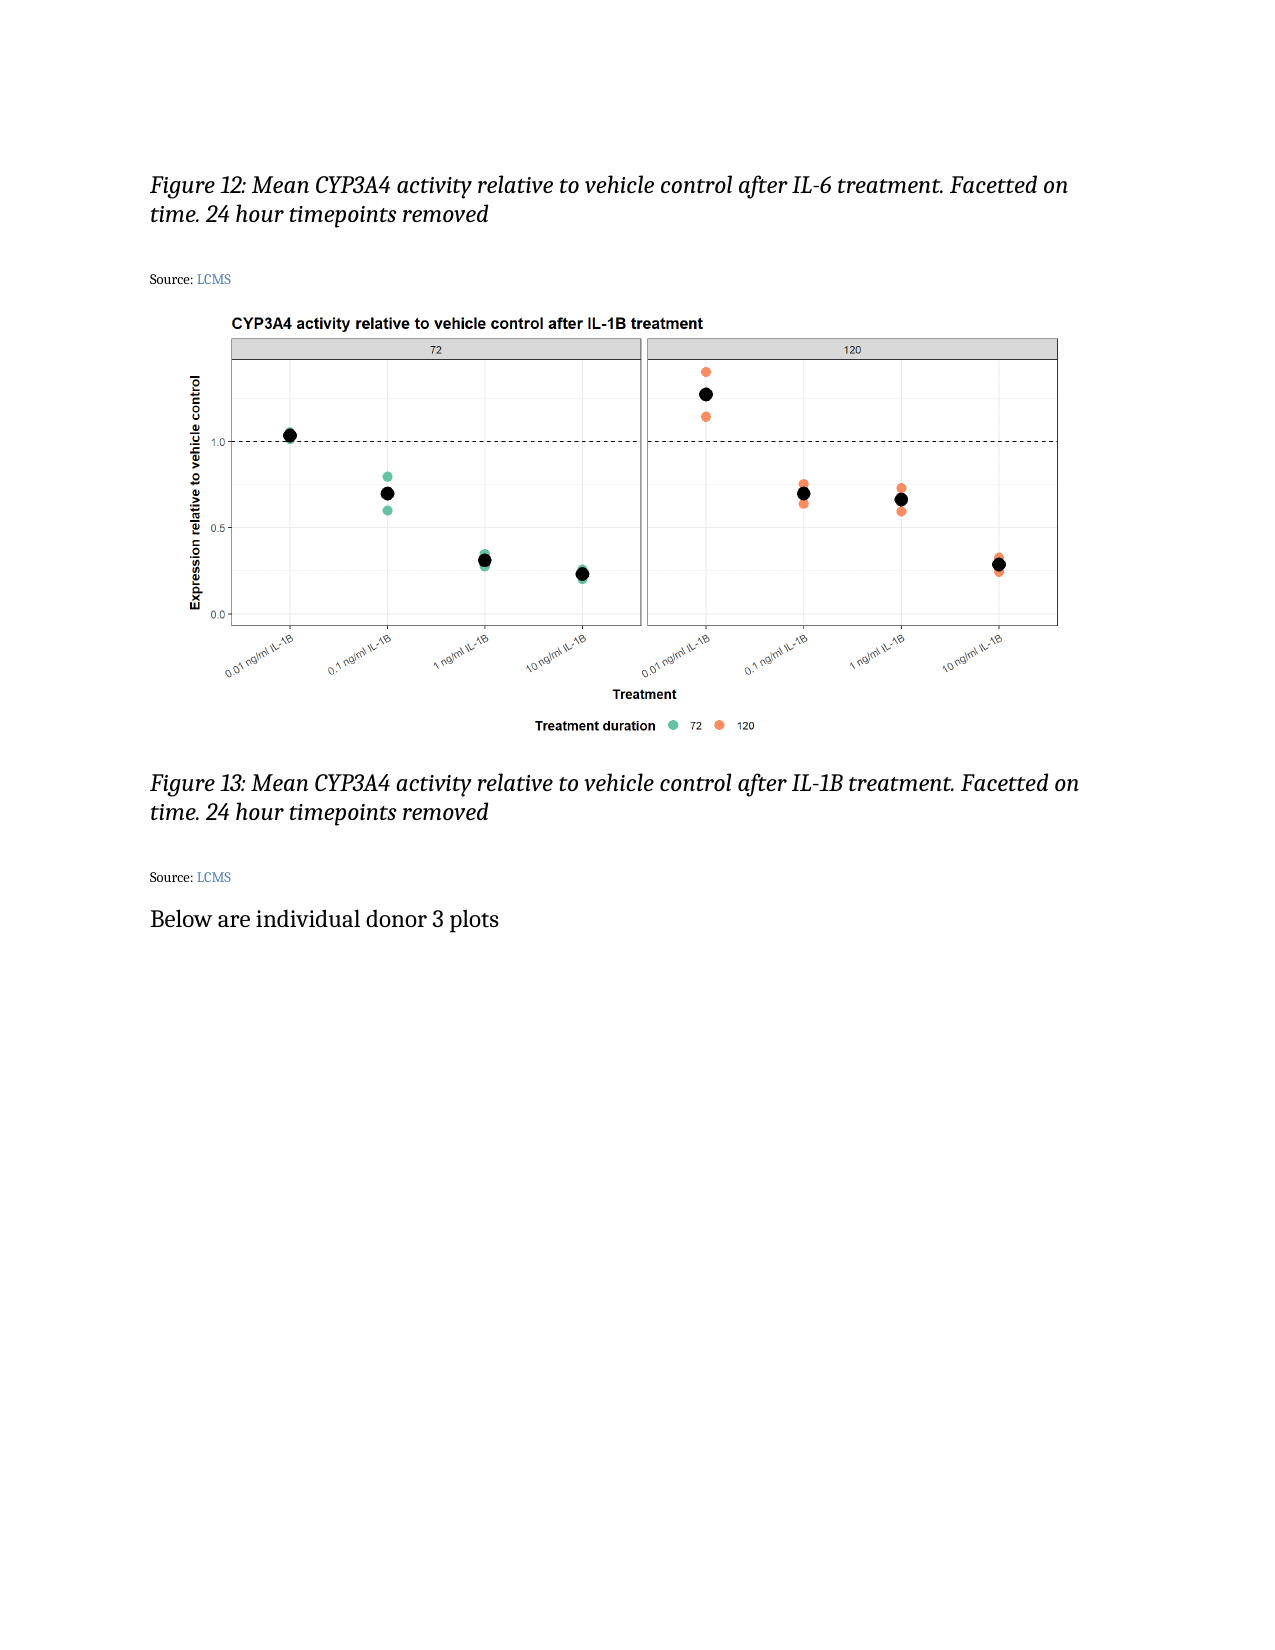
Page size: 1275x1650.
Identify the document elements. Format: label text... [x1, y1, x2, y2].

text Source: LCMS [150, 858, 1125, 887]
text Below are individual donor 3 plots [150, 905, 1125, 934]
picture [188, 310, 1064, 749]
table_header Figure 13: Mean CYP3A4 activity relative to vehicle control after IL-1B treatment. Facetted on time. 24 hour timepoints removed [139, 307, 1114, 839]
text Source: LCMS [150, 259, 1125, 288]
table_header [139, 150, 1114, 241]
